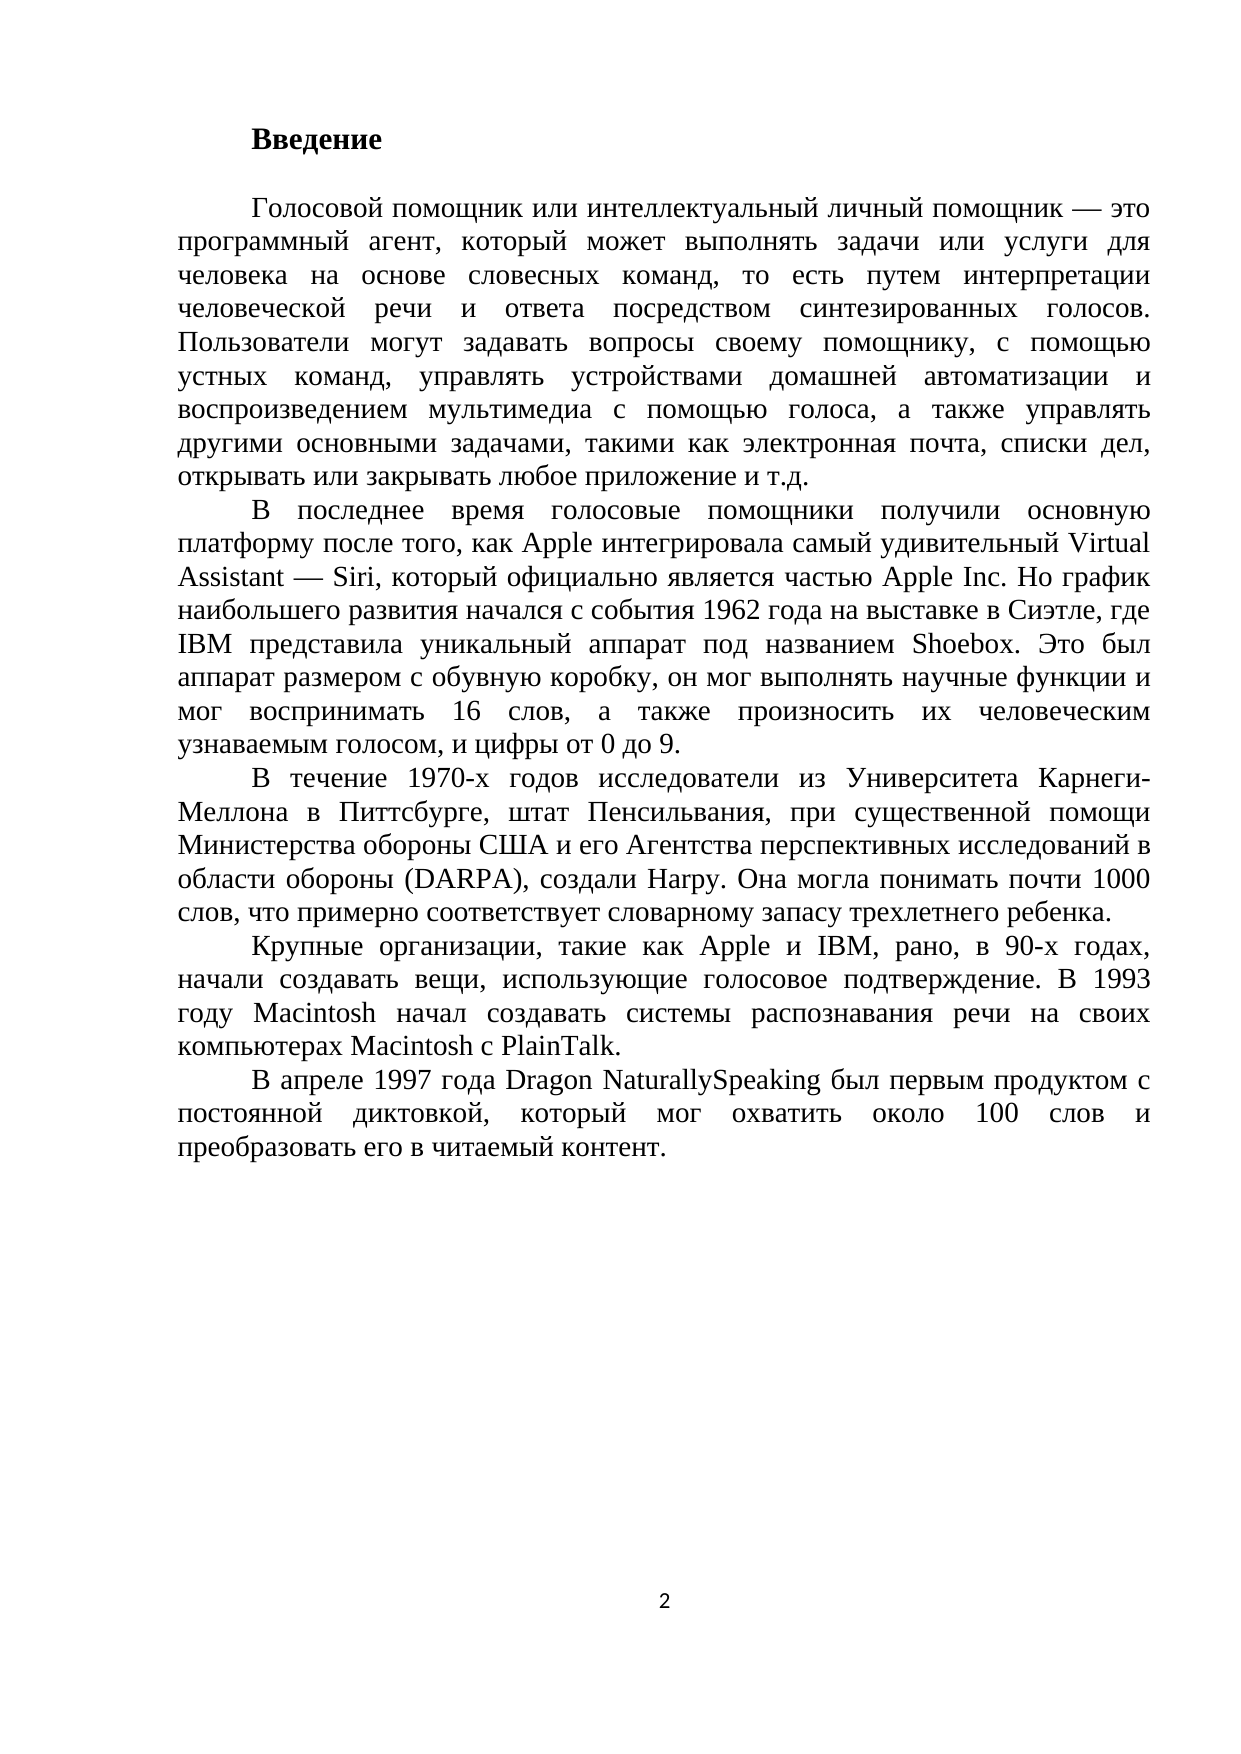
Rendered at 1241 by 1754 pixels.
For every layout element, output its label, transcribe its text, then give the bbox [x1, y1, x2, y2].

text В течение 1970-х годов исследователи из Университета Карнеги-Меллона в Питтсбурге, штат Пенсильвания, при существенной помощи Министерства обороны США и его Агентства перспективных исследований в области обороны (DARPA), создали Harpy. Она могла понимать почти 1000 слов, что примерно соответствует словарному запасу трехлетнего ребенка. [177, 760, 1152, 928]
text Голосовой помощник или интеллектуальный личный помощник — это программный агент, который может выполнять задачи или услуги для человека на основе словесных команд, то есть путем интерпретации человеческой речи и ответа посредством синтезированных голосов. Пользователи могут задавать вопросы своему помощнику, с помощью устных команд, управлять устройствами домашней автоматизации и воспроизведением мультимедиа с помощью голоса, а также управлять другими основными задачами, такими как электронная почта, списки дел, открывать или закрывать любое приложение и т.д. [177, 190, 1152, 492]
text Введение [177, 121, 1152, 156]
text В последнее время голосовые помощники получили основную платформу после того, как Apple интегрировала самый удивительный Virtual Assistant — Siri, который официально является частью Apple Inc. Но график наибольшего развития начался с события 1962 года на выставке в Сиэтле, где IBM представила уникальный аппарат под названием Shoebox. Это был аппарат размером с обувную коробку, он мог выполнять научные функции и мог воспринимать 16 слов, а также произносить их человеческим узнаваемым голосом, и цифры от 0 до 9. [177, 492, 1152, 760]
text Крупные организации, такие как Apple и IBM, рано, в 90-х годах, начали создавать вещи, использующие голосовое подтверждение. В 1993 году Macintosh начал создавать системы распознавания речи на своих компьютерах Macintosh с PlainTalk. [177, 928, 1152, 1062]
text В апреле 1997 года Dragon NaturallySpeaking был первым продуктом с постоянной диктовкой, который мог охватить около 100 слов и преобразовать его в читаемый контент. [177, 1062, 1152, 1163]
